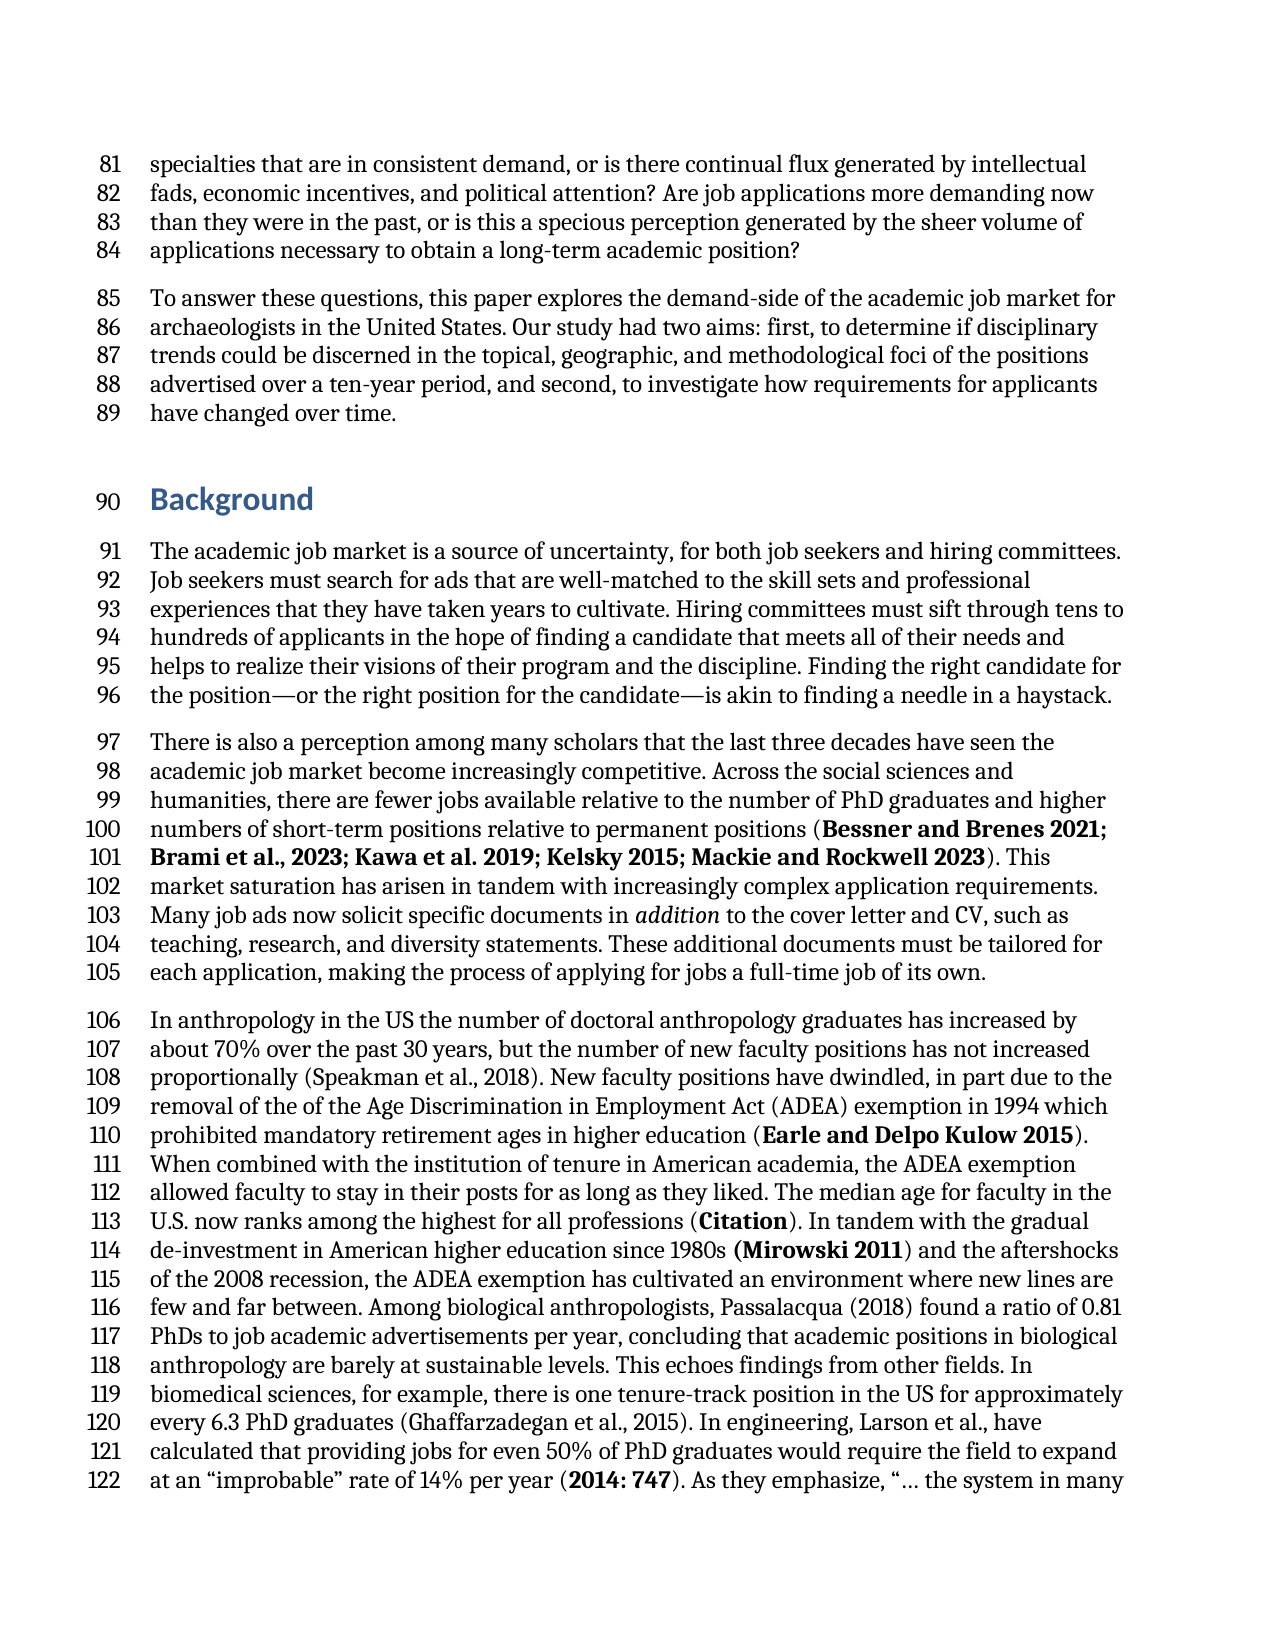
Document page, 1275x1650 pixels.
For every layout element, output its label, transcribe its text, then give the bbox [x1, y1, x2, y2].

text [150, 150, 1125, 265]
subtitle Background [150, 477, 1125, 518]
text There is also a perception among many scholars that the last three decades have seen the academic job market become increasingly competitive. Across the social sciences and humanities, there are fewer jobs available relative to the number of PhD graduates and higher numbers of short-term positions relative to permanent positions (Bessner and Brenes 2021; Brami et al., 2023; Kawa et al. 2019; Kelsky 2015; Mackie and Rockwell 2023). This market saturation has arisen in tandem with increasingly complex application requirements. Many job ads now solicit specific documents in addition to the cover letter and CV, such as teaching, research, and diversity statements. These additional documents must be tailored for each application, making the process of applying for jobs a full-time job of its own. [150, 728, 1125, 987]
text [150, 1006, 1125, 1494]
text The academic job market is a source of uncertainty, for both job seekers and hiring committees. Job seekers must search for ads that are well-matched to the skill sets and professional experiences that they have taken years to cultivate. Hiring committees must sift through tens to hundreds of applicants in the hope of finding a candidate that meets all of their needs and helps to realize their visions of their program and the discipline. Finding the right candidate for the position—or the right position for the candidate—is akin to finding a needle in a haystack. [150, 537, 1125, 709]
text To answer these questions, this paper explores the demand-side of the academic job market for archaeologists in the United States. Our study had two aims: first, to determine if disciplinary trends could be discerned in the topical, geographic, and methodological foci of the positions advertised over a ten-year period, and second, to investigate how requirements for applicants have changed over time. [150, 284, 1125, 427]
